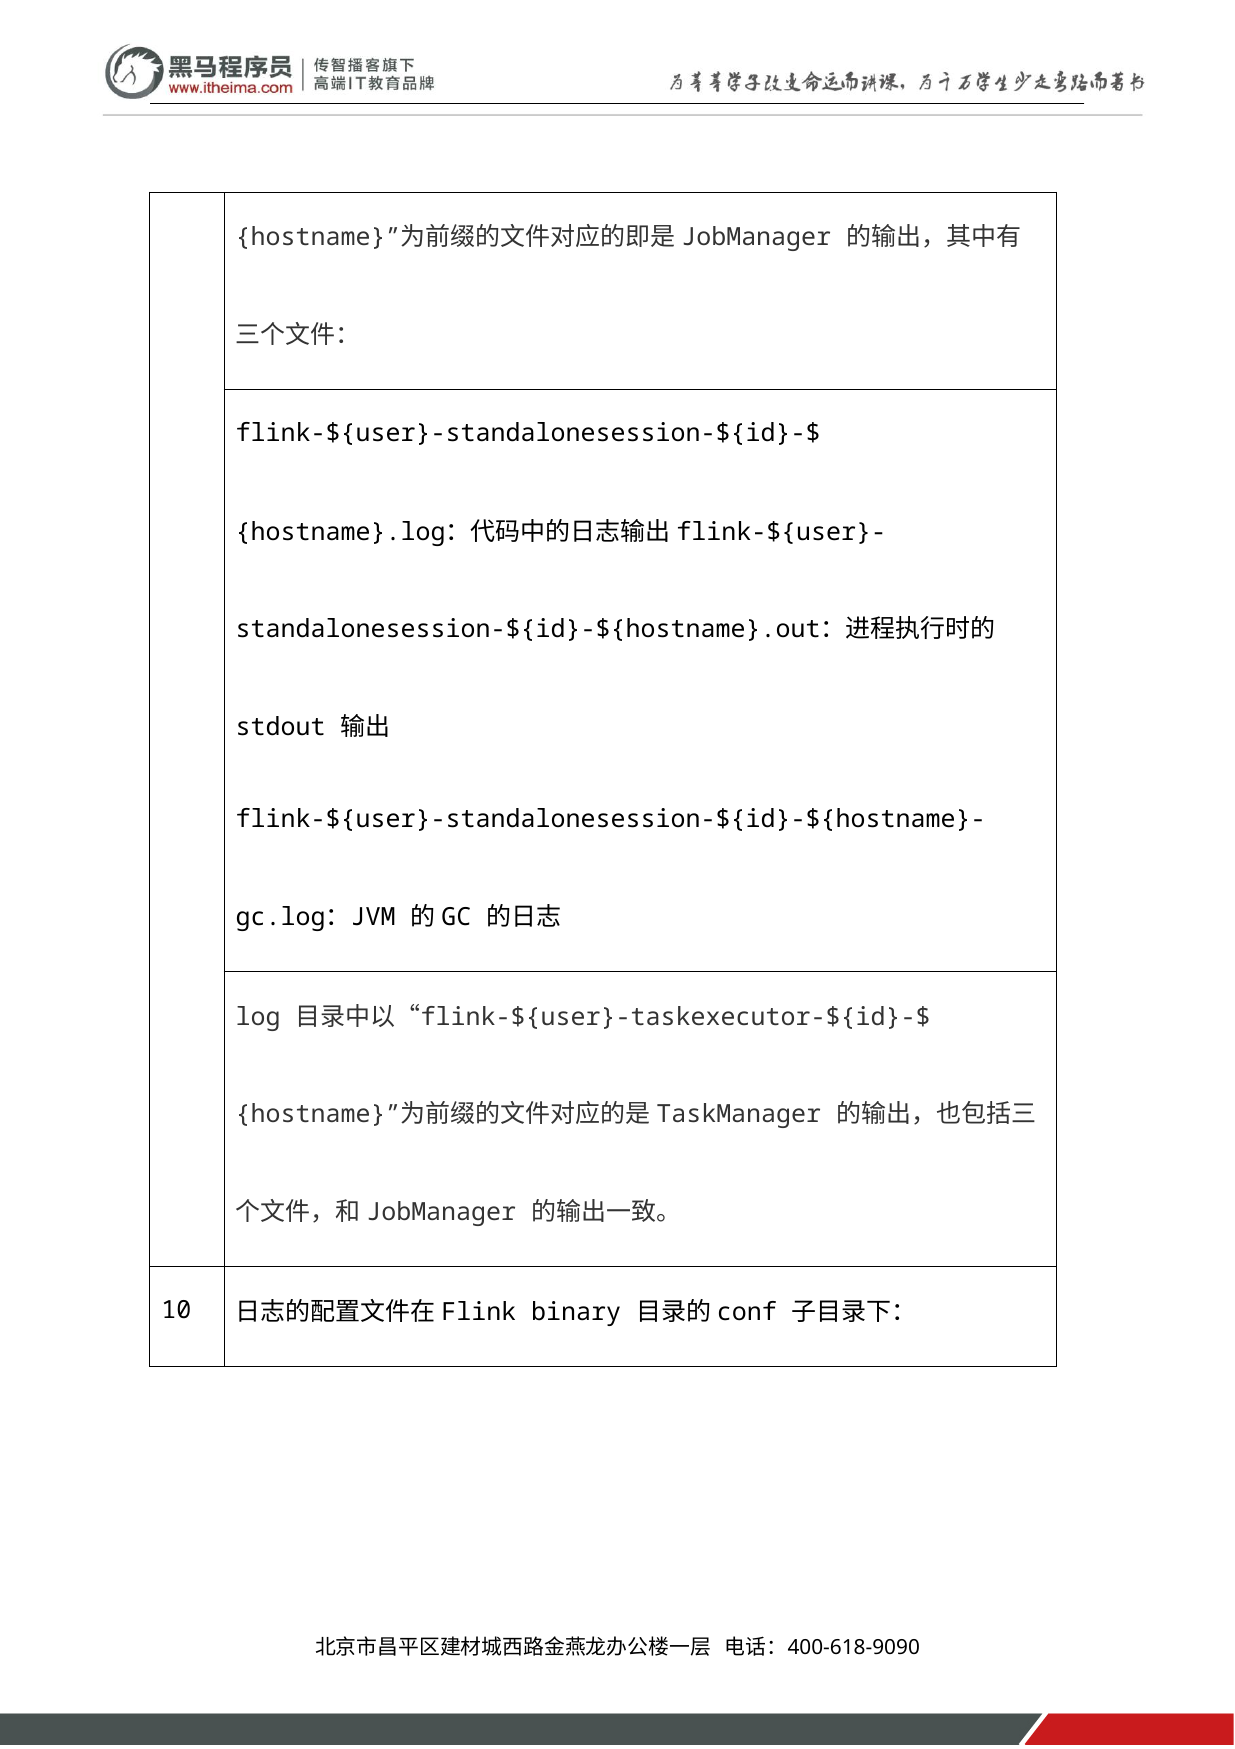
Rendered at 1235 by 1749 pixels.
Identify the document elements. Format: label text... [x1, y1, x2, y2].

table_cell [225, 193, 1056, 389]
table_cell log 目录中以“flink-${user}-taskexecutor-${id}-${hostname}”为前缀的文件对应的是 TaskManager 的输出，也包括三个文件，和 JobManager 的输出一致。 [225, 972, 1056, 1266]
table_cell 日志的配置文件在 Flink binary 目录的 conf 子目录下： [225, 1267, 1056, 1366]
picture [0, 0, 1235, 123]
table_cell 10 [150, 1267, 224, 1366]
table_cell flink-${user}-standalonesession-${id}-${hostname}.log：代码中的日志输出 flink-${user}-standalonesession-${id}-${hostname}.out：进程执行时的 stdout 输出 flink-${user}-standalonesession-${id}-${hostname}-gc.log：JVM 的 GC 的日志 [225, 390, 1056, 971]
picture [0, 1654, 1234, 1745]
